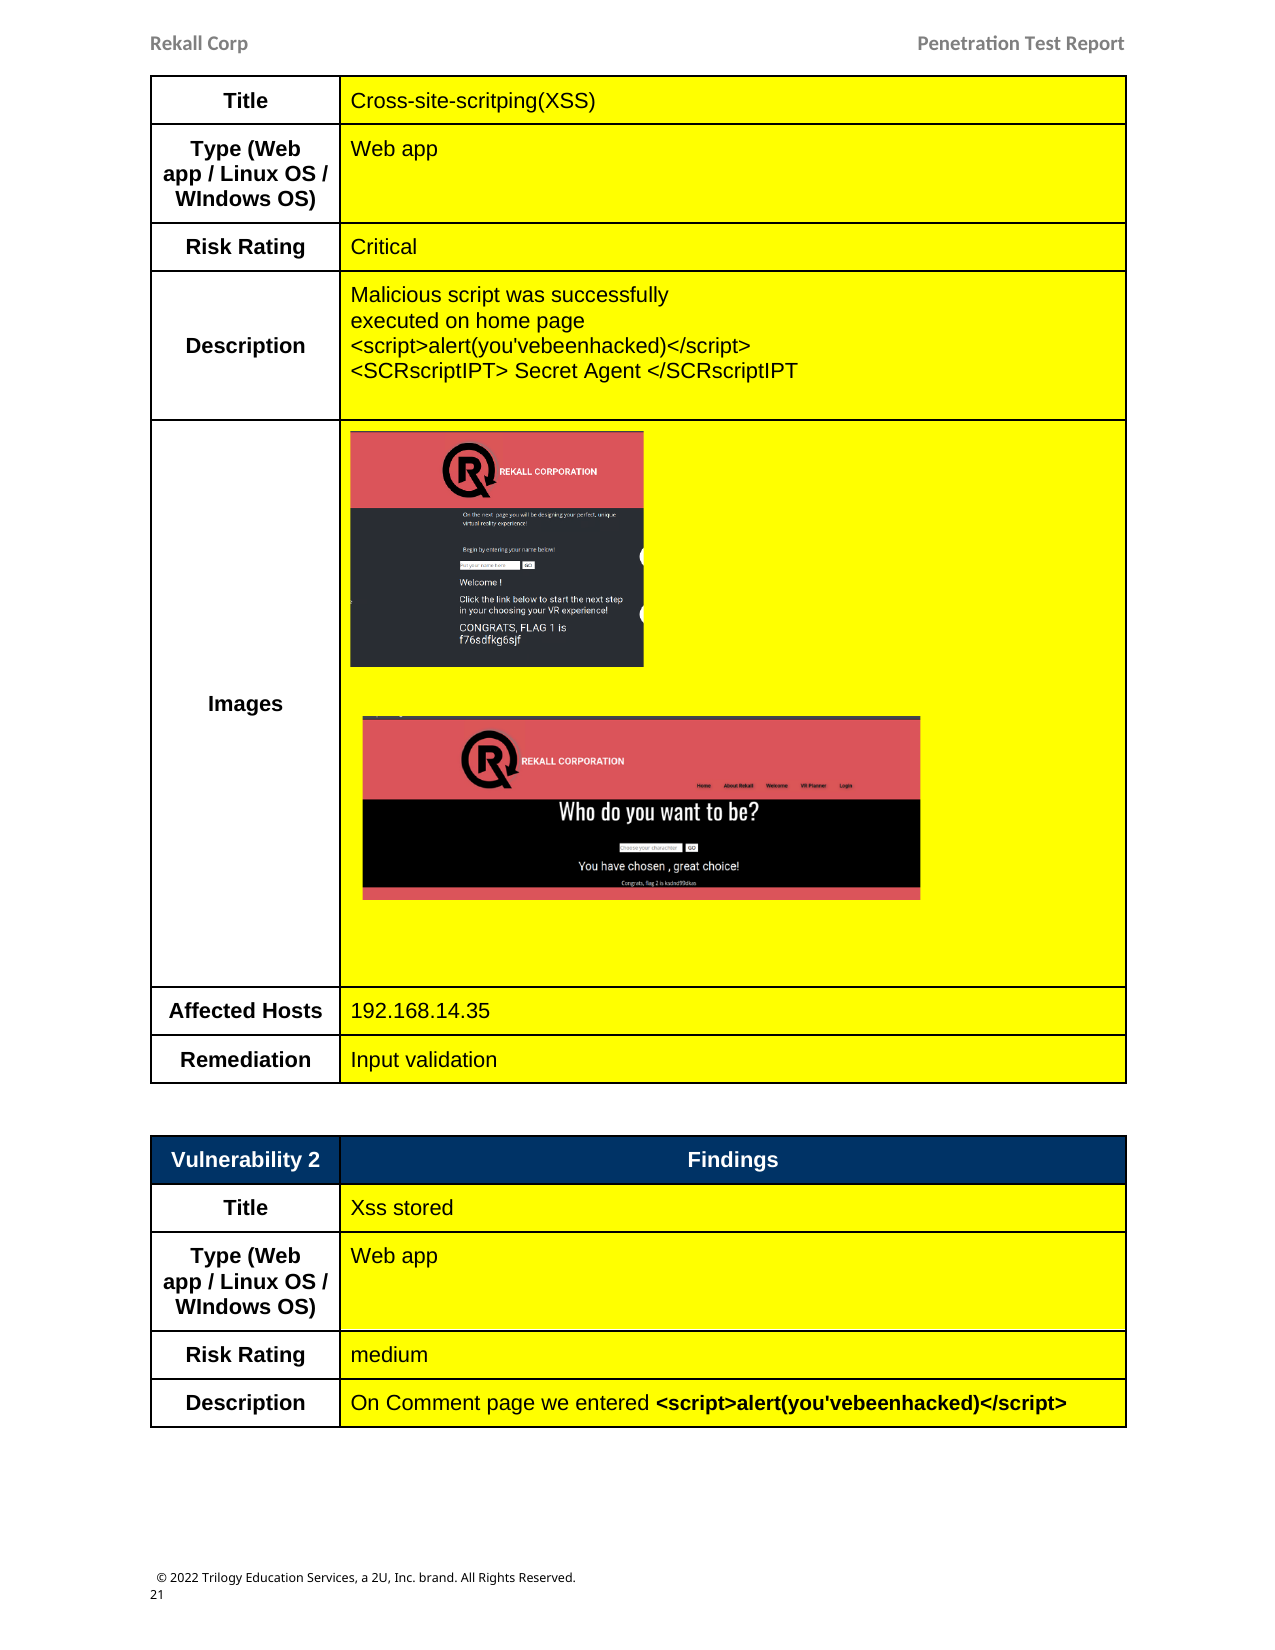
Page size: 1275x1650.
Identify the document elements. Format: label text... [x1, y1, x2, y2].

table_cell Web app [341, 1233, 1125, 1329]
table_cell Xss stored [341, 1185, 1125, 1231]
table_cell [341, 421, 1125, 986]
table_cell Type (Web app / Linux OS / WIndows OS) [152, 125, 339, 222]
picture [362, 716, 921, 900]
picture [350, 431, 644, 667]
table_cell Title [152, 1185, 339, 1231]
table_header Findings [341, 1137, 1125, 1183]
table_header Vulnerability 2 [152, 1137, 339, 1183]
table_cell medium [341, 1332, 1125, 1378]
table_cell Cross-site-scritping(XSS) [341, 77, 1125, 123]
table_cell On Comment page we entered <script>alert(you'vebeenhacked)</script> [341, 1380, 1125, 1426]
table_cell Risk Rating [152, 1332, 339, 1378]
table_cell Input validation [341, 1036, 1125, 1082]
table_cell Type (Web app / Linux OS / WIndows OS) [152, 1233, 339, 1329]
table_cell Description [152, 272, 339, 419]
table_cell Description [152, 1380, 339, 1426]
table_cell Images [152, 421, 339, 986]
table_cell 192.168.14.35 [341, 988, 1125, 1034]
table_cell Critical [341, 224, 1125, 270]
table_cell Web app [341, 125, 1125, 222]
table_cell Remediation [152, 1036, 339, 1082]
table_cell Risk Rating [152, 224, 339, 270]
table_cell Malicious script was successfully executed on home page <script>alert(you'vebeenhacked)</script> <SCRscriptIPT> Secret Agent </SCRscriptIPT [341, 272, 1125, 419]
table_cell Affected Hosts [152, 988, 339, 1034]
table_cell Title [152, 77, 339, 123]
